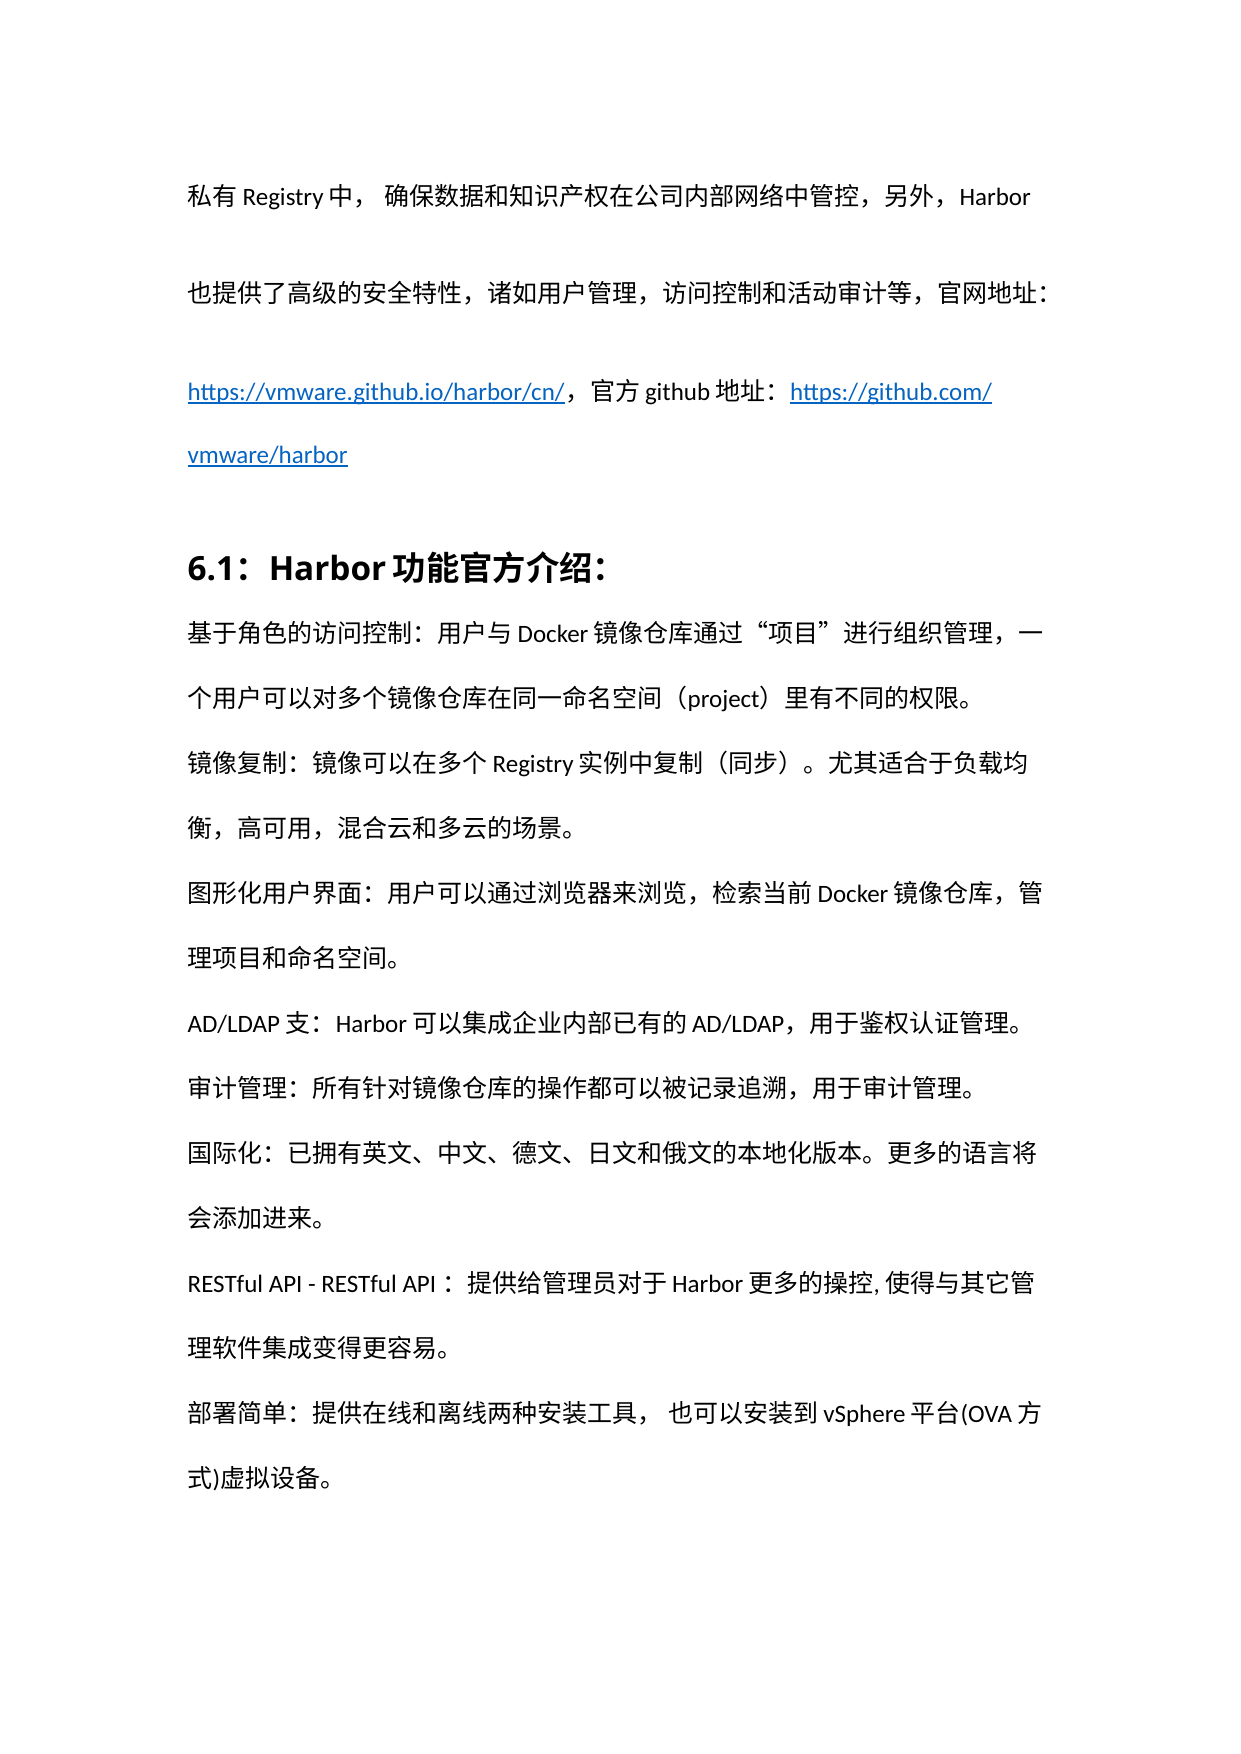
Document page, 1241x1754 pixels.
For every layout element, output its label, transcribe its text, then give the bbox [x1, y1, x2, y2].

text 国际化：已拥有英文、中文、德文、日文和俄文的本地化版本。更多的语言将会添加进来。 [187, 1119, 1053, 1249]
subtitle 6.1：Harbor功能官方介绍： [187, 534, 1053, 599]
text 审计管理：所有针对镜像仓库的操作都可以被记录追溯，用于审计管理。 [187, 1054, 1053, 1119]
text RESTful API - RESTful API ：提供给管理员对于Harbor更多的操控, 使得与其它管理软件集成变得更容易。 [187, 1249, 1053, 1379]
text 镜像复制：镜像可以在多个Registry实例中复制（同步）。尤其适合于负载均衡，高可用，混合云和多云的场景。 [187, 729, 1053, 859]
text 部署简单：提供在线和离线两种安装工具， 也可以安装到vSphere平台(OVA方式)虚拟设备。 [187, 1379, 1053, 1509]
text 基于角色的访问控制：用户与Docker镜像仓库通过“项目”进行组织管理，一个用户可以对多个镜像仓库在同一命名空间（project）里有不同的权限。 [187, 599, 1053, 729]
text AD/LDAP 支：Harbor可以集成企业内部已有的AD/LDAP，用于鉴权认证管理。 [187, 989, 1053, 1054]
text 图形化用户界面：用户可以通过浏览器来浏览，检索当前Docker镜像仓库，管理项目和命名空间。 [187, 859, 1053, 989]
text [187, 162, 1053, 471]
